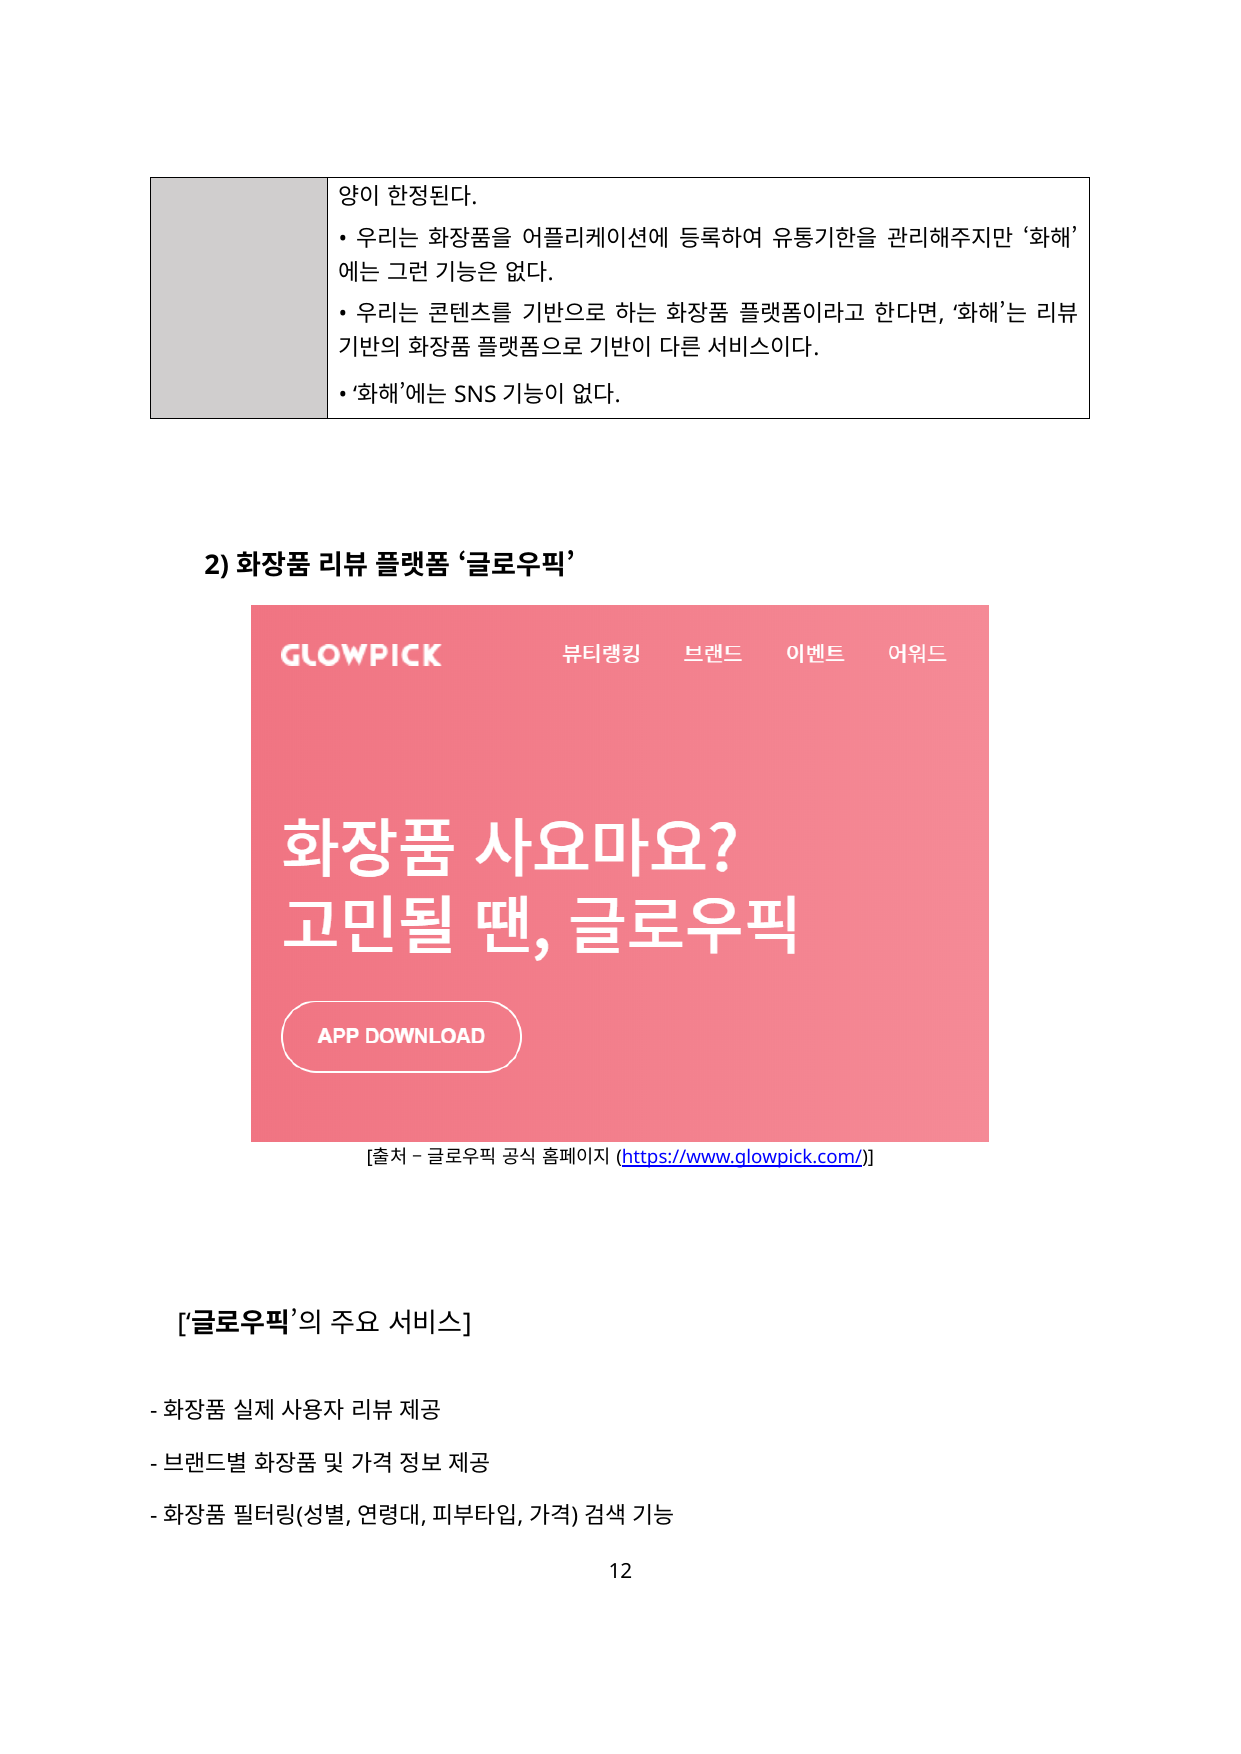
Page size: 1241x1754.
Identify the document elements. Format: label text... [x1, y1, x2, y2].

text [‘글로우픽’의 주요 서비스] [150, 1301, 1090, 1340]
picture [251, 605, 989, 1142]
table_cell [328, 178, 1089, 418]
text [출처 – 글로우픽 공식 홈페이지 (https://www.glowpick.com/)] [150, 1142, 1090, 1169]
table_cell 차별성 [151, 178, 327, 418]
text - 브랜드별 화장품 및 가격 정보 제공 [150, 1444, 1090, 1478]
text - 화장품 실제 사용자 리뷰 제공 [150, 1392, 1090, 1425]
text - 화장품 필터링(성별, 연령대, 피부타입, 가격) 검색 기능 [150, 1497, 1090, 1530]
text 2) 화장품 리뷰 플랫폼 ‘글로우픽’ [150, 543, 1090, 583]
